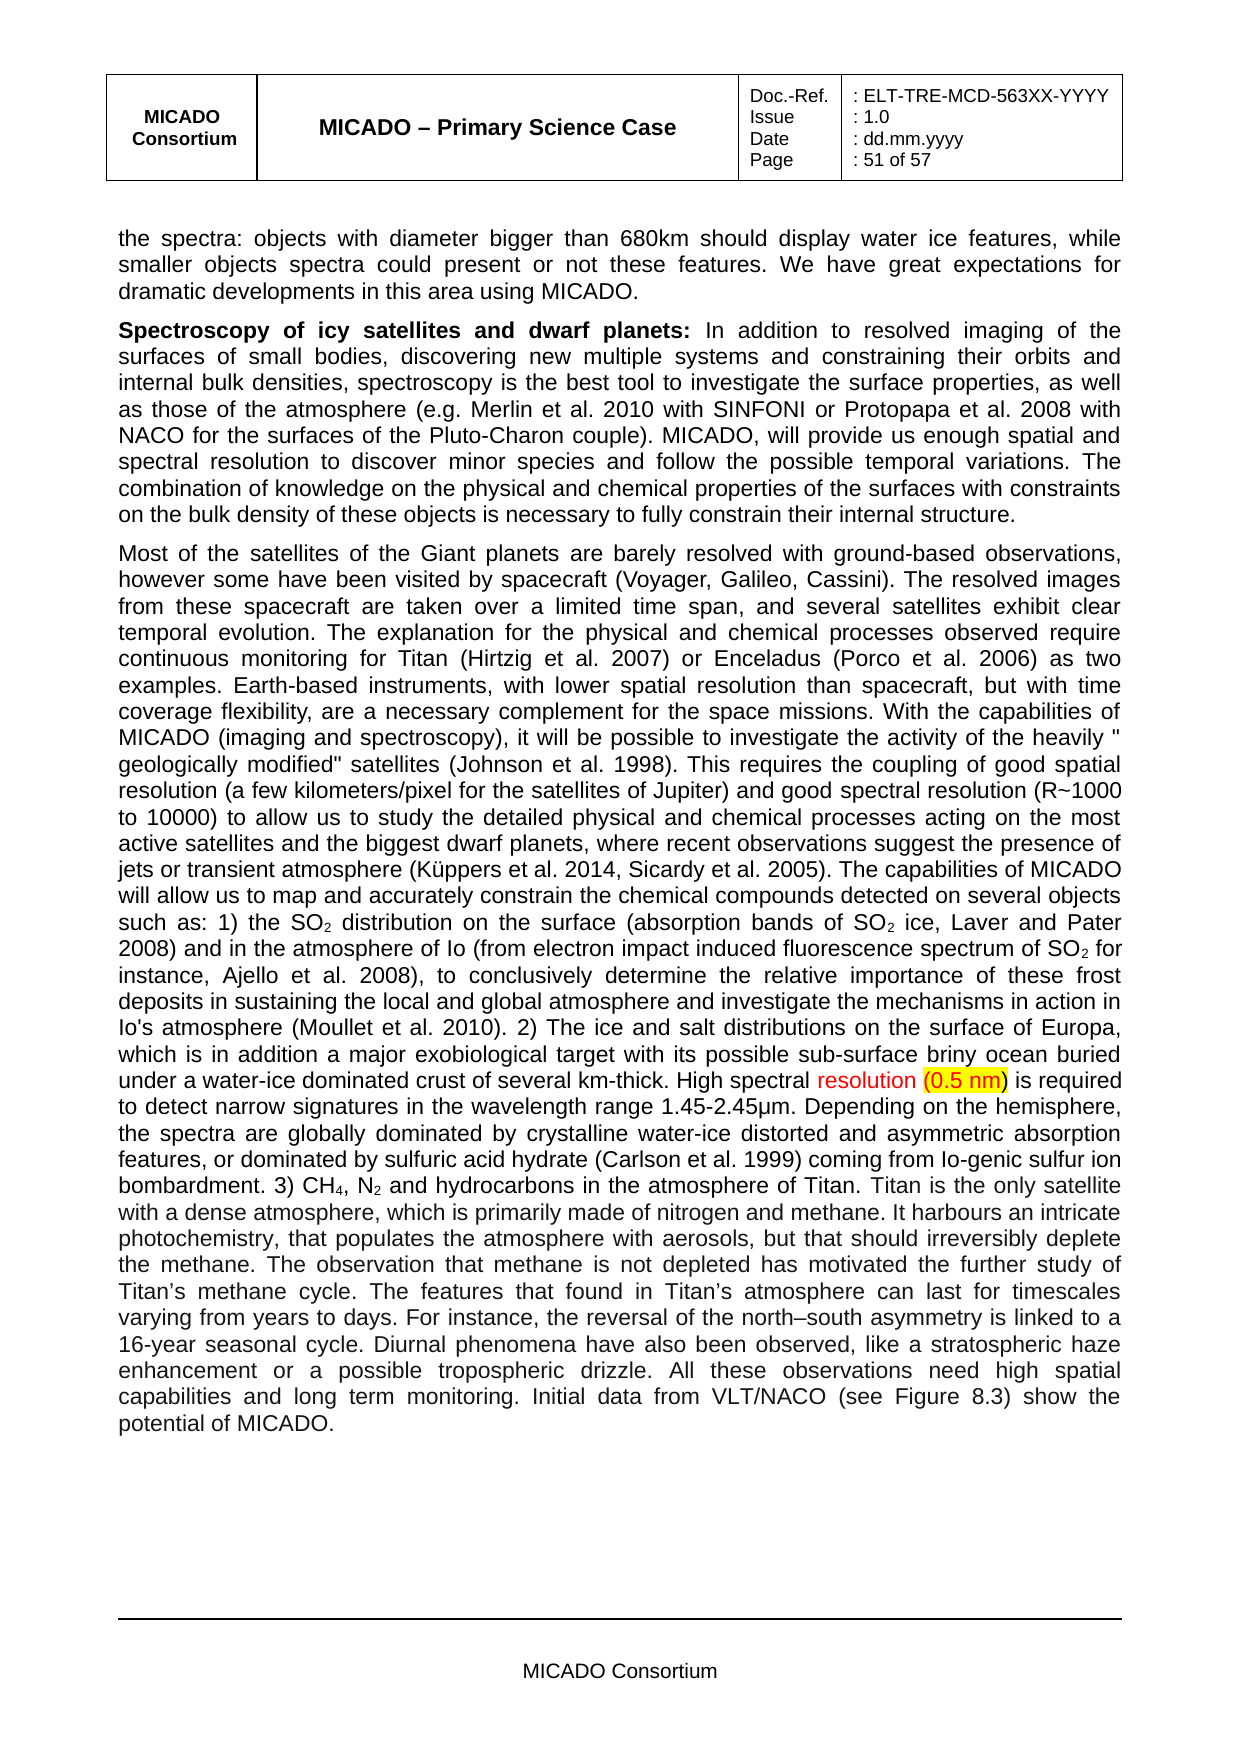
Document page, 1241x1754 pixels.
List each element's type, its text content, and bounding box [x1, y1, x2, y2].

text Spectroscopy of icy satellites and dwarf planets: In addition to resolved imaging of the surfaces of small bodies, discovering new multiple systems and constraining their orbits and internal bulk densities, spectroscopy is the best tool to investigate the surface properties, as well as those of the atmosphere (e.g. Merlin et al. 2010 with SINFONI or Protopapa et al. 2008 with NACO for the surfaces of the Pluto-Charon couple). MICADO, will provide us enough spatial and spectral resolution to discover minor species and follow the possible temporal variations. The combination of knowledge on the physical and chemical properties of the surfaces with constraints on the bulk density of these objects is necessary to fully constrain their internal structure. [118, 317, 1122, 527]
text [118, 225, 1122, 304]
text Most of the satellites of the Giant planets are barely resolved with ground-based observations, however some have been visited by spacecraft (Voyager, Galileo, Cassini). The resolved images from these spacecraft are taken over a limited time span, and several satellites exhibit clear temporal evolution. The explanation for the physical and chemical processes observed require continuous monitoring for Titan (Hirtzig et al. 2007) or Enceladus (Porco et al. 2006) as two examples. Earth-based instruments, with lower spatial resolution than spacecraft, but with time coverage flexibility, are a necessary complement for the space missions. With the capabilities of MICADO (imaging and spectroscopy), it will be possible to investigate the activity of the heavily " geologically modified" satellites (Johnson et al. 1998). This requires the coupling of good spatial resolution (a few kilometers/pixel for the satellites of Jupiter) and good spectral resolution (R~1000 to 10000) to allow us to study the detailed physical and chemical processes acting on the most active satellites and the biggest dwarf planets, where recent observations suggest the presence of jets or transient atmosphere (Küppers et al. 2014, Sicardy et al. 2005). The capabilities of MICADO will allow us to map and accurately constrain the chemical compounds detected on several objects such as: 1) the SO2 distribution on the surface (absorption bands of SO2 ice, Laver and Pater 2008) and in the atmosphere of Io (from electron impact induced fluorescence spectrum of SO2 for instance, Ajello et al. 2008), to conclusively determine the relative importance of these frost deposits in sustaining the local and global atmosphere and investigate the mechanisms in action in Io's atmosphere (Moullet et al. 2010). 2) The ice and salt distributions on the surface of Europa, which is in addition a major exobiological target with its possible sub-surface briny ocean buried under a water-ice dominated crust of several km-thick. High spectral resolution (0.5 nm) is required to detect narrow signatures in the wavelength range 1.45-2.45μm. Depending on the hemisphere, the spectra are globally dominated by crystalline water-ice distorted and asymmetric absorption features, or dominated by sulfuric acid hydrate (Carlson et al. 1999) coming from Io-genic sulfur ion bombardment. 3) CH4, N2 and hydrocarbons in the atmosphere of Titan. Titan is the only satellite with a dense atmosphere, which is primarily made of nitrogen and methane. It harbours an intricate photochemistry, that populates the atmosphere with aerosols, but that should irreversibly deplete the methane. The observation that methane is not depleted has motivated the further study of Titan’s methane cycle. The features that found in Titan’s atmosphere can last for timescales varying from years to days. For instance, the reversal of the north–south asymmetry is linked to a 16-year seasonal cycle. Diurnal phenomena have also been observed, like a stratospheric haze enhancement or a possible tropospheric drizzle. All these observations need high spatial capabilities and long term monitoring. Initial data from VLT/NACO (see Figure 8.3) show the potential of MICADO. [118, 540, 1122, 1436]
